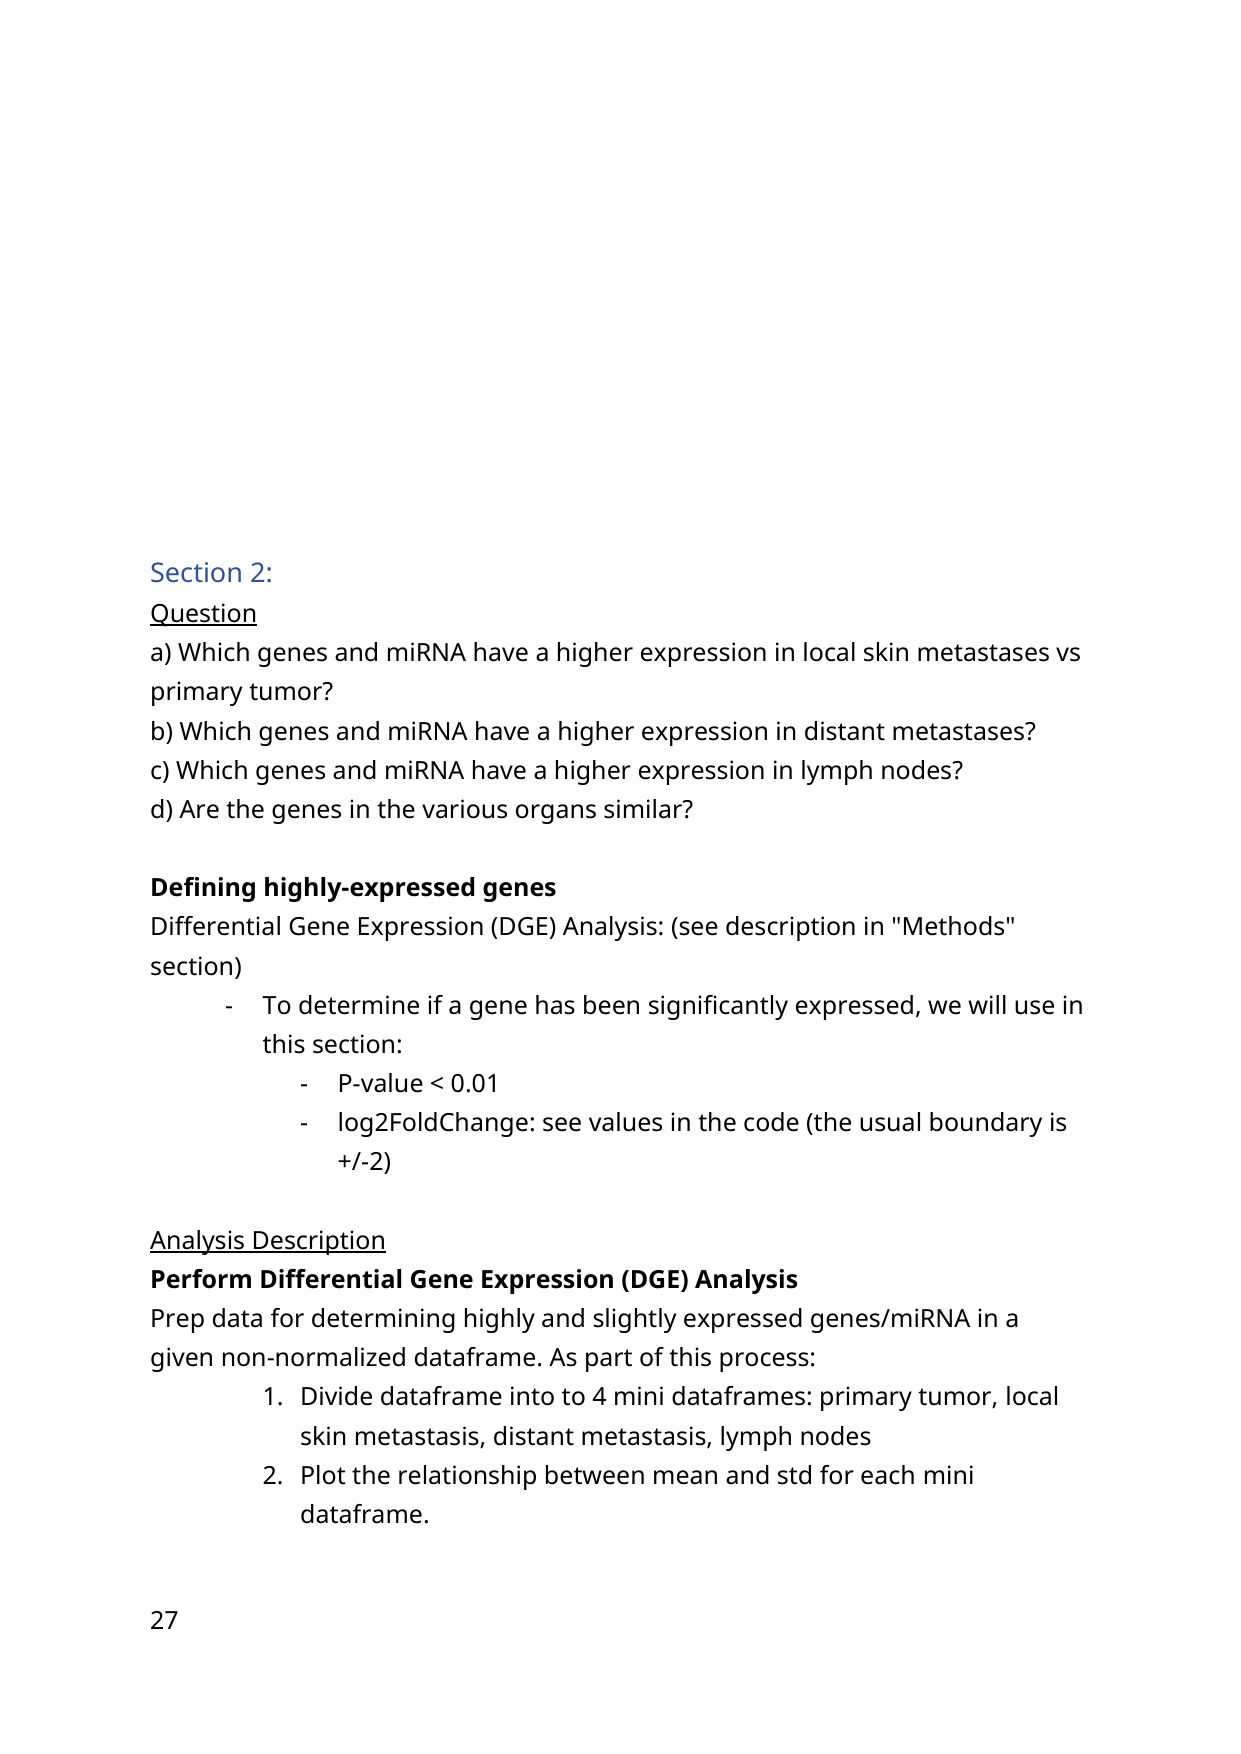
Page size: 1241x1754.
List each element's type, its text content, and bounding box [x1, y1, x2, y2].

text d) Are the genes in the various organs similar? [150, 791, 1090, 826]
text Defining highly-expressed genes [150, 870, 1090, 904]
list Plot the relationship between mean and std for each mini dataframe. [262, 1457, 1090, 1531]
subtitle Section 2: [150, 553, 1090, 590]
text b) Which genes and miRNA have a higher expression in distant metastases? [150, 713, 1090, 747]
text Differential Gene Expression (DGE) Analysis: (see description in "Methods" section) [150, 909, 1090, 982]
subtitle Question [150, 596, 1090, 630]
text Prep data for determining highly and slightly expressed genes/miRNA in a given non-normalized dataframe. As part of this process: [150, 1301, 1090, 1374]
text Perform Differential Gene Expression (DGE) Analysis [150, 1261, 1090, 1296]
subtitle Analysis Description [150, 1222, 1090, 1256]
list P-value < 0.01 [300, 1066, 1090, 1100]
text c) Which genes and miRNA have a higher expression in lymph nodes? [150, 752, 1090, 786]
list Divide dataframe into to 4 mini dataframes: primary tumor, local skin metastasis, distant metastasis, lymph nodes [262, 1379, 1090, 1452]
list log2FoldChange: see values in the code (the usual boundary is +/-2) [300, 1105, 1090, 1178]
list To determine if a gene has been significantly expressed, we will use in this section: [225, 987, 1090, 1061]
text a) Which genes and miRNA have a higher expression in local skin metastases vs primary tumor? [150, 635, 1090, 708]
